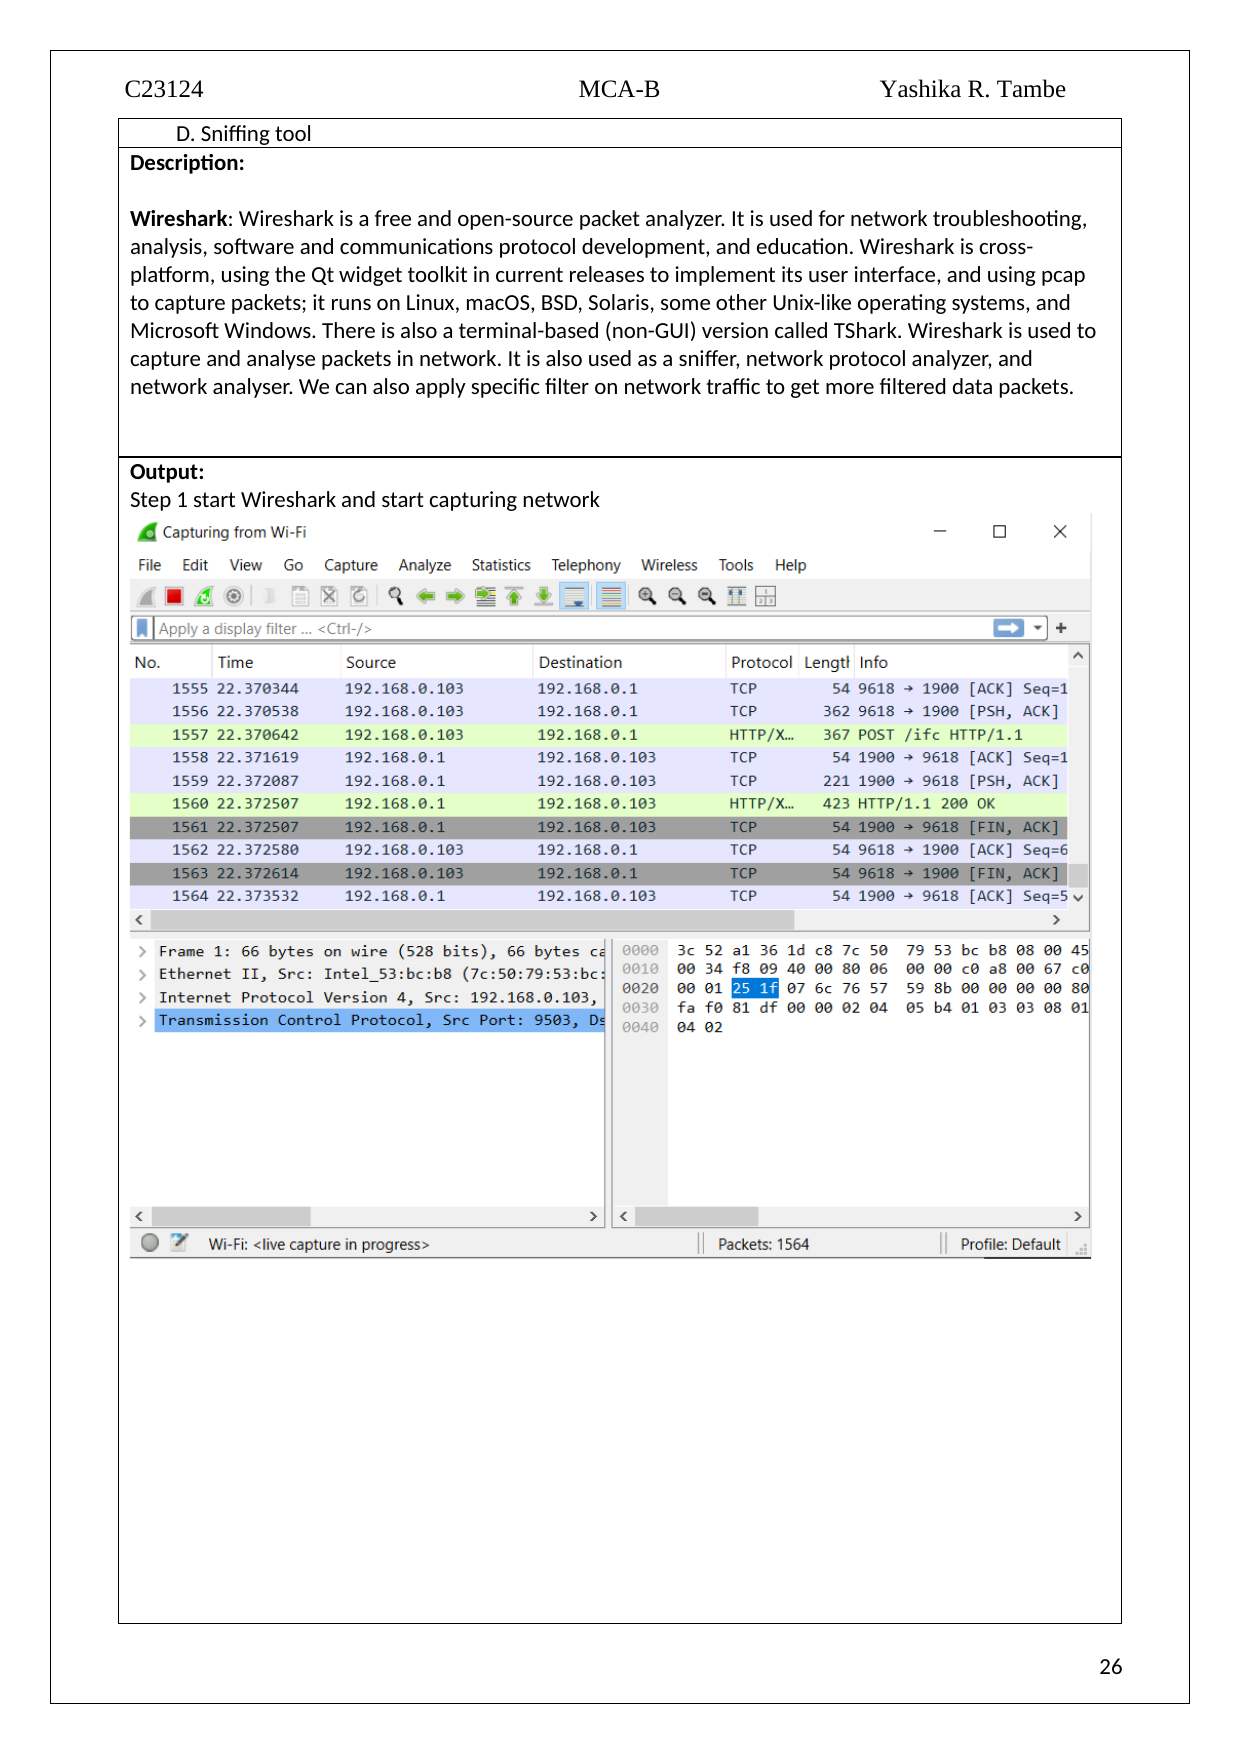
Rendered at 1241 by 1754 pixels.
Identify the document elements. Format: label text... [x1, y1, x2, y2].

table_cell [119, 119, 1121, 147]
picture [129, 513, 1092, 1259]
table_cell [119, 458, 1121, 1623]
table_cell Description: Wireshark: Wireshark is a free and open-source packet analyzer. It is used for network troubleshooting, analysis, software and communications protocol development, and education. Wireshark is cross-platform, using the Qt widget toolkit in current releases to implement its user interface, and using pcap to capture packets; it runs on Linux, macOS, BSD, Solaris, some other Unix-like operating systems, and Microsoft Windows. There is also a terminal-based (non-GUI) version called TShark. Wireshark is used to capture and analyse packets in network. It is also used as a sniffer, network protocol analyzer, and network analyser. We can also apply specific filter on network traffic to get more filtered data packets. [119, 148, 1121, 456]
